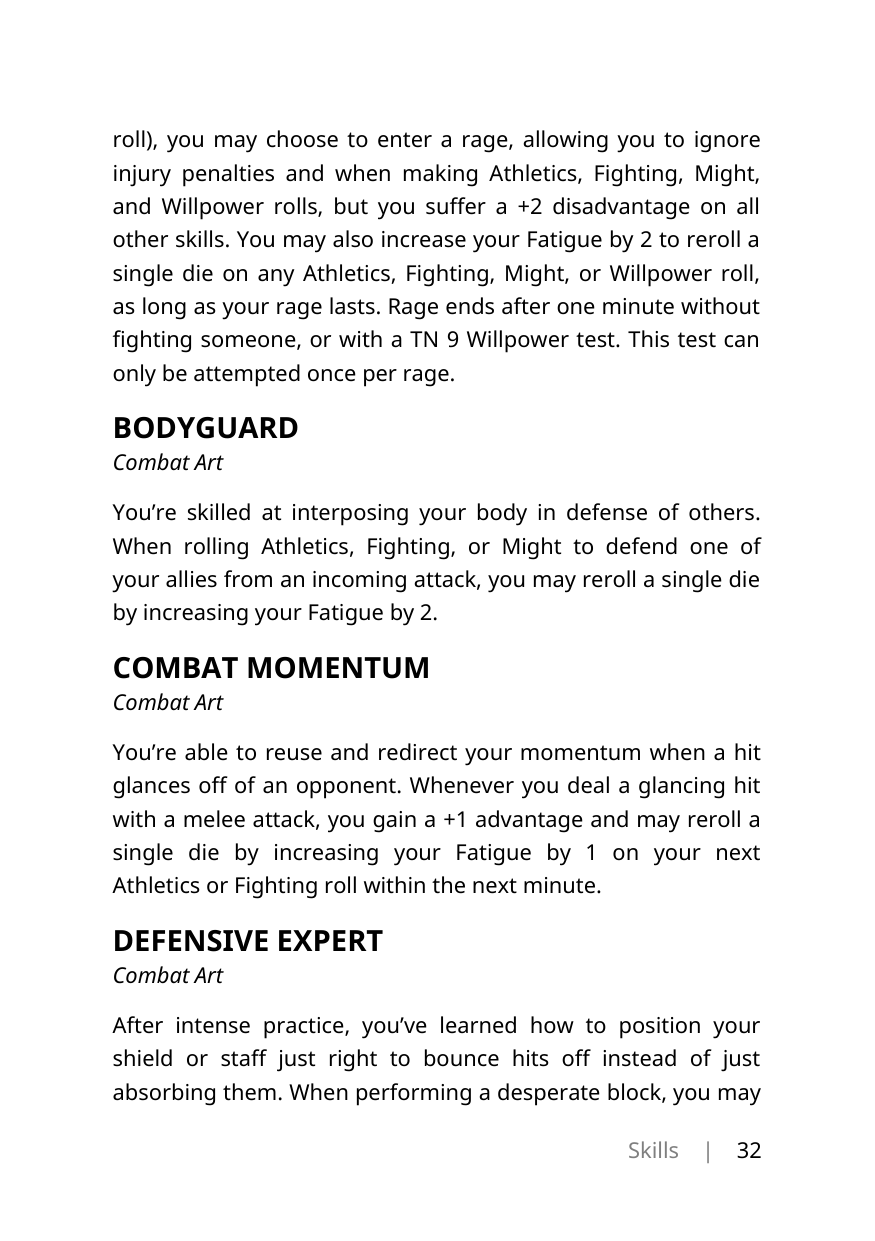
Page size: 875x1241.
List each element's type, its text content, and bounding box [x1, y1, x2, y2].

subtitle Combat Momentum [112, 647, 762, 687]
text Combat Art [112, 960, 762, 990]
text You’re able to reuse and redirect your momentum when a hit glances off of an opponent. Whenever you deal a glancing hit with a melee attack, you gain a +1 advantage and may reroll a single die by increasing your Fatigue by 1 on your next Athletics or Fighting roll within the next minute. [112, 737, 762, 900]
subtitle Bodyguard [112, 408, 762, 447]
text Combat Art [112, 447, 762, 477]
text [112, 1010, 762, 1107]
text You’re skilled at interposing your body in defense of others. When rolling Athletics, Fighting, or Might to defend one of your allies from an incoming attack, you may reroll a single die by increasing your Fatigue by 2. [112, 497, 762, 627]
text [112, 124, 762, 387]
text Combat Art [112, 687, 762, 717]
subtitle Defensive Expert [112, 920, 762, 960]
